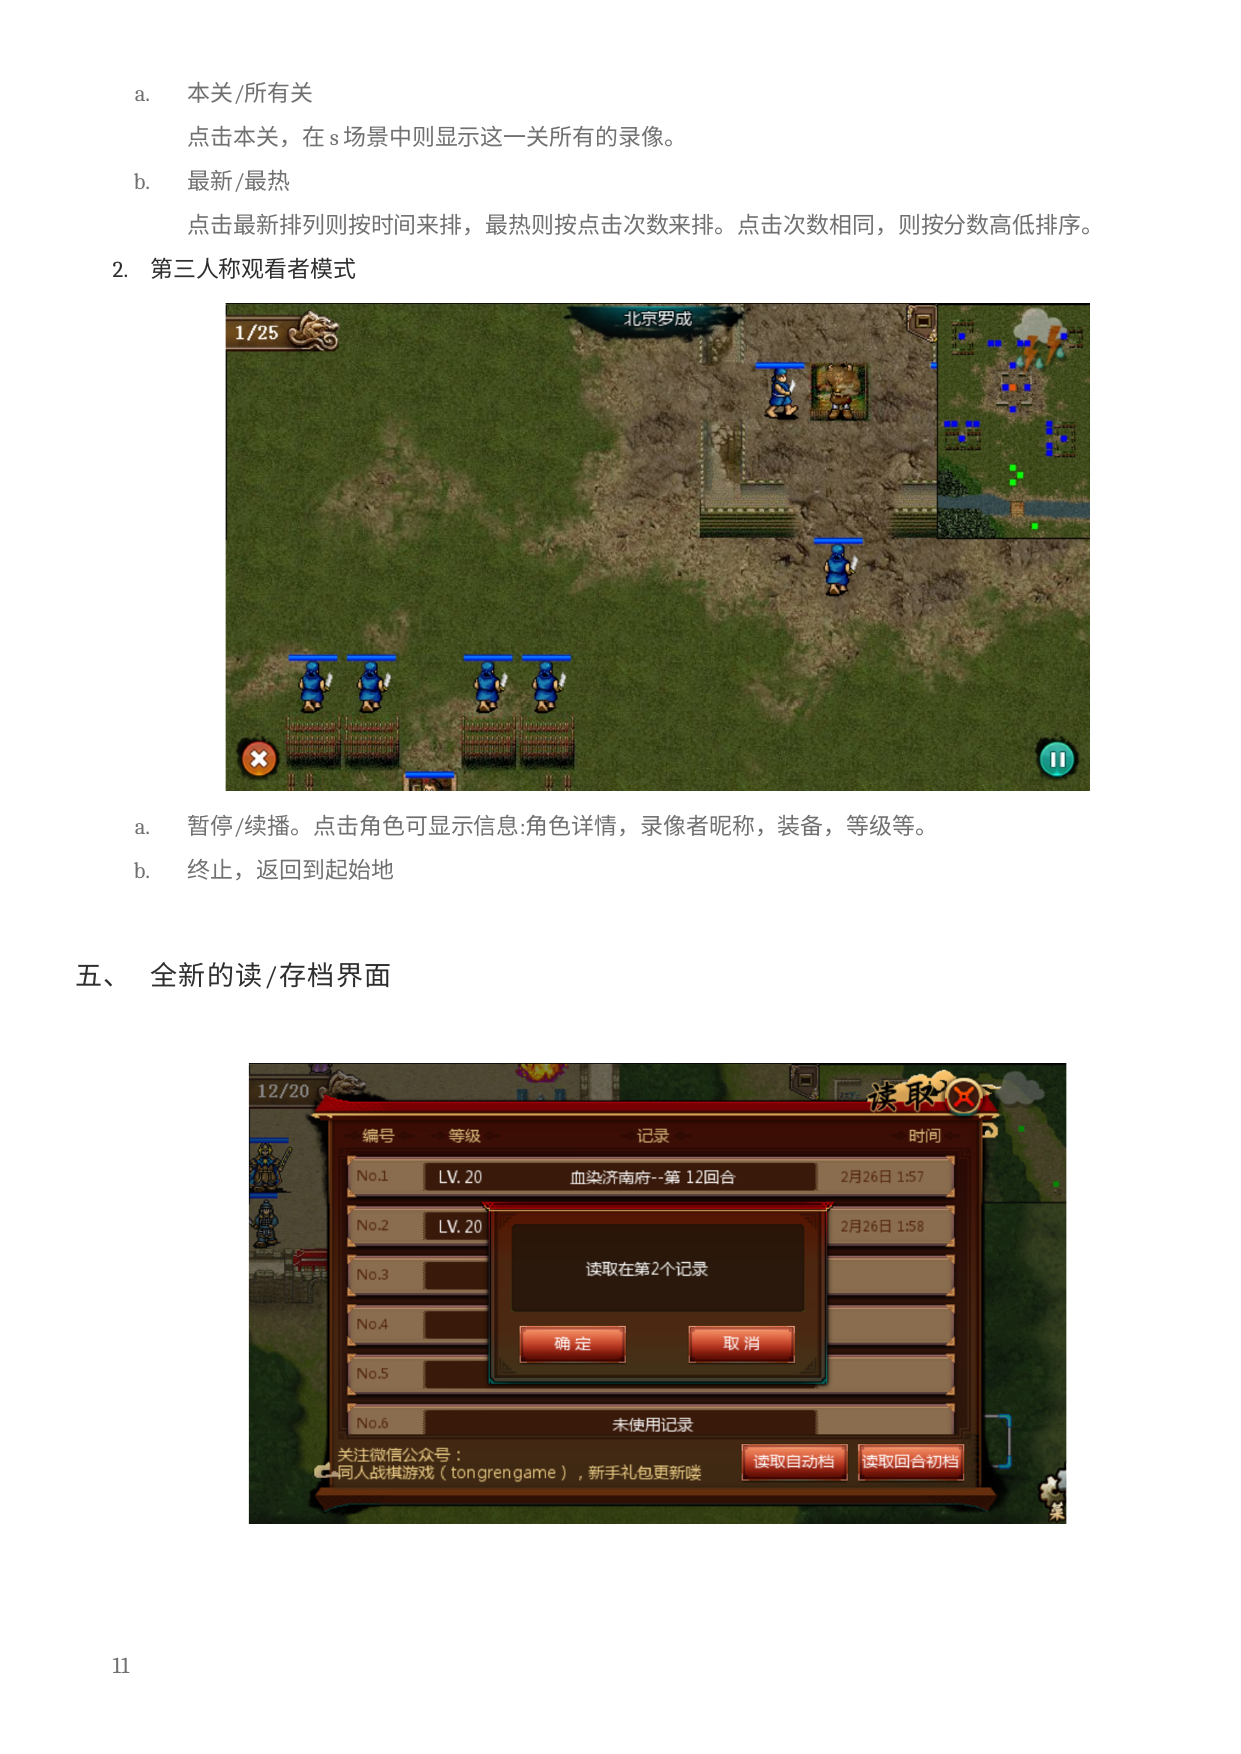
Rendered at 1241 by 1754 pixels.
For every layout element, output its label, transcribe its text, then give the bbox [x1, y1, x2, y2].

subtitle 点击本关，在s场景中则显示这一关所有的录像。 [187, 119, 1165, 152]
subtitle 暂停/续播。点击角色可显示信息:角色详情，录像者昵称，装备，等级等。 [150, 808, 1165, 841]
subtitle 本关/所有关 [150, 75, 1165, 108]
picture [248, 1063, 1067, 1524]
subtitle 点击最新排列则按时间来排，最热则按点击次数来排。点击次数相同，则按分数高低排序。 [187, 207, 1165, 240]
subtitle 全新的读/存档界面 [75, 954, 1165, 993]
subtitle 最新/最热 [150, 163, 1165, 196]
subtitle 第三人称观看者模式 [112, 251, 1165, 284]
subtitle 终止，返回到起始地 [150, 852, 1165, 885]
picture [225, 303, 1090, 791]
